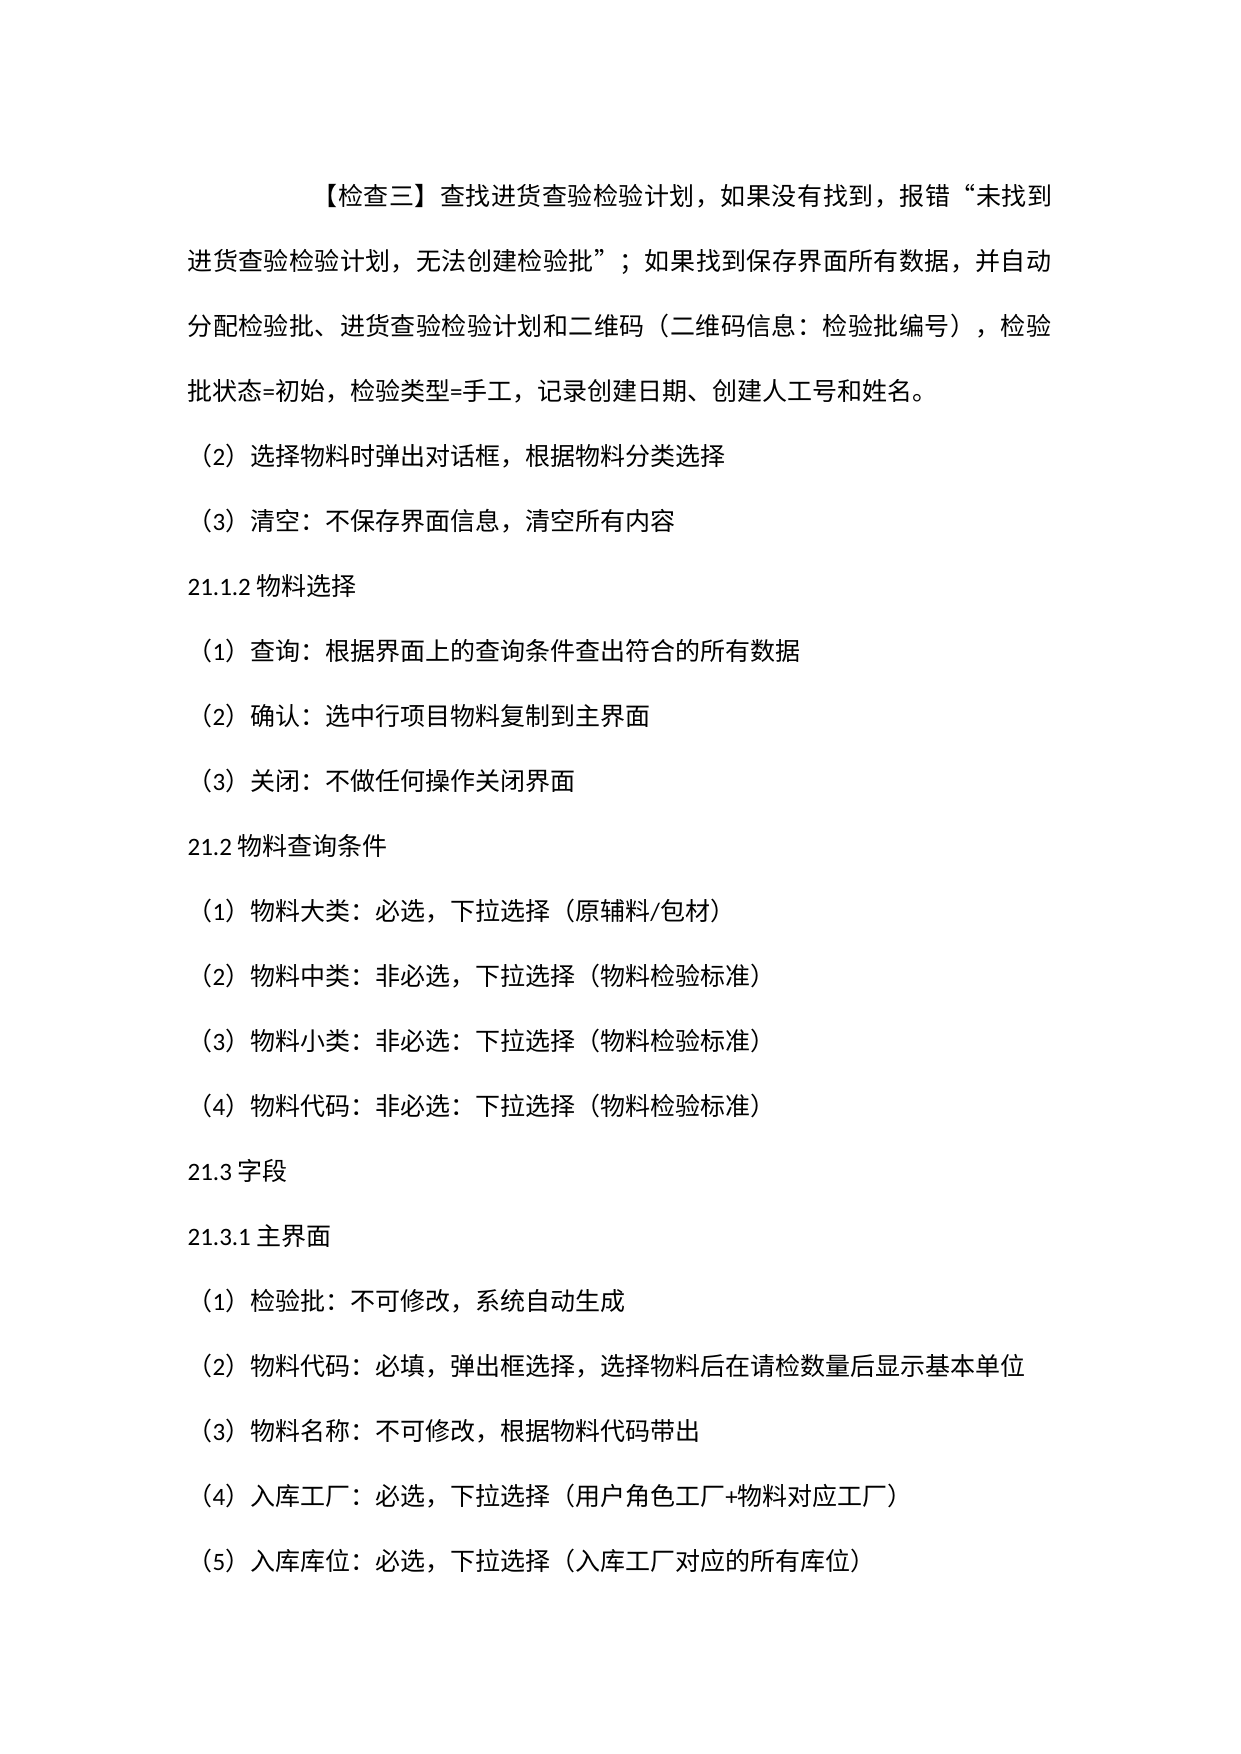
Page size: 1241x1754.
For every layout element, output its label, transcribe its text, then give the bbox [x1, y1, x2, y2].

text （2）选择物料时弹出对话框，根据物料分类选择 [187, 422, 1053, 487]
text 21.2物料查询条件 [187, 812, 1053, 877]
text （2）物料代码：必填，弹出框选择，选择物料后在请检数量后显示基本单位 [187, 1332, 1053, 1397]
text 21.1.2物料选择 [187, 552, 1053, 617]
text （3）清空：不保存界面信息，清空所有内容 [187, 487, 1053, 552]
text （3）物料小类：非必选：下拉选择（物料检验标准） [187, 1007, 1053, 1072]
text （2）物料中类：非必选，下拉选择（物料检验标准） [187, 942, 1053, 1007]
text （4）物料代码：非必选：下拉选择（物料检验标准） [187, 1072, 1053, 1137]
text （1）物料大类：必选，下拉选择（原辅料/包材） [187, 877, 1053, 942]
text （1）查询：根据界面上的查询条件查出符合的所有数据 [187, 617, 1053, 682]
text （1）检验批：不可修改，系统自动生成 [187, 1267, 1053, 1332]
text （3）关闭：不做任何操作关闭界面 [187, 747, 1053, 812]
text 【检查三】查找进货查验检验计划，如果没有找到，报错“未找到进货查验检验计划，无法创建检验批”；如果找到保存界面所有数据，并自动分配检验批、进货查验检验计划和二维码（二维码信息：检验批编号），检验批状态=初始，检验类型=手工，记录创建日期、创建人工号和姓名。 [187, 162, 1053, 422]
text （3）物料名称：不可修改，根据物料代码带出 [187, 1397, 1053, 1462]
text （4）入库工厂：必选，下拉选择（用户角色工厂+物料对应工厂） [187, 1462, 1053, 1527]
text 21.3.1主界面 [187, 1202, 1053, 1267]
text 21.3字段 [187, 1137, 1053, 1202]
text （2）确认：选中行项目物料复制到主界面 [187, 682, 1053, 747]
text （5）入库库位：必选，下拉选择（入库工厂对应的所有库位） [187, 1527, 1053, 1592]
